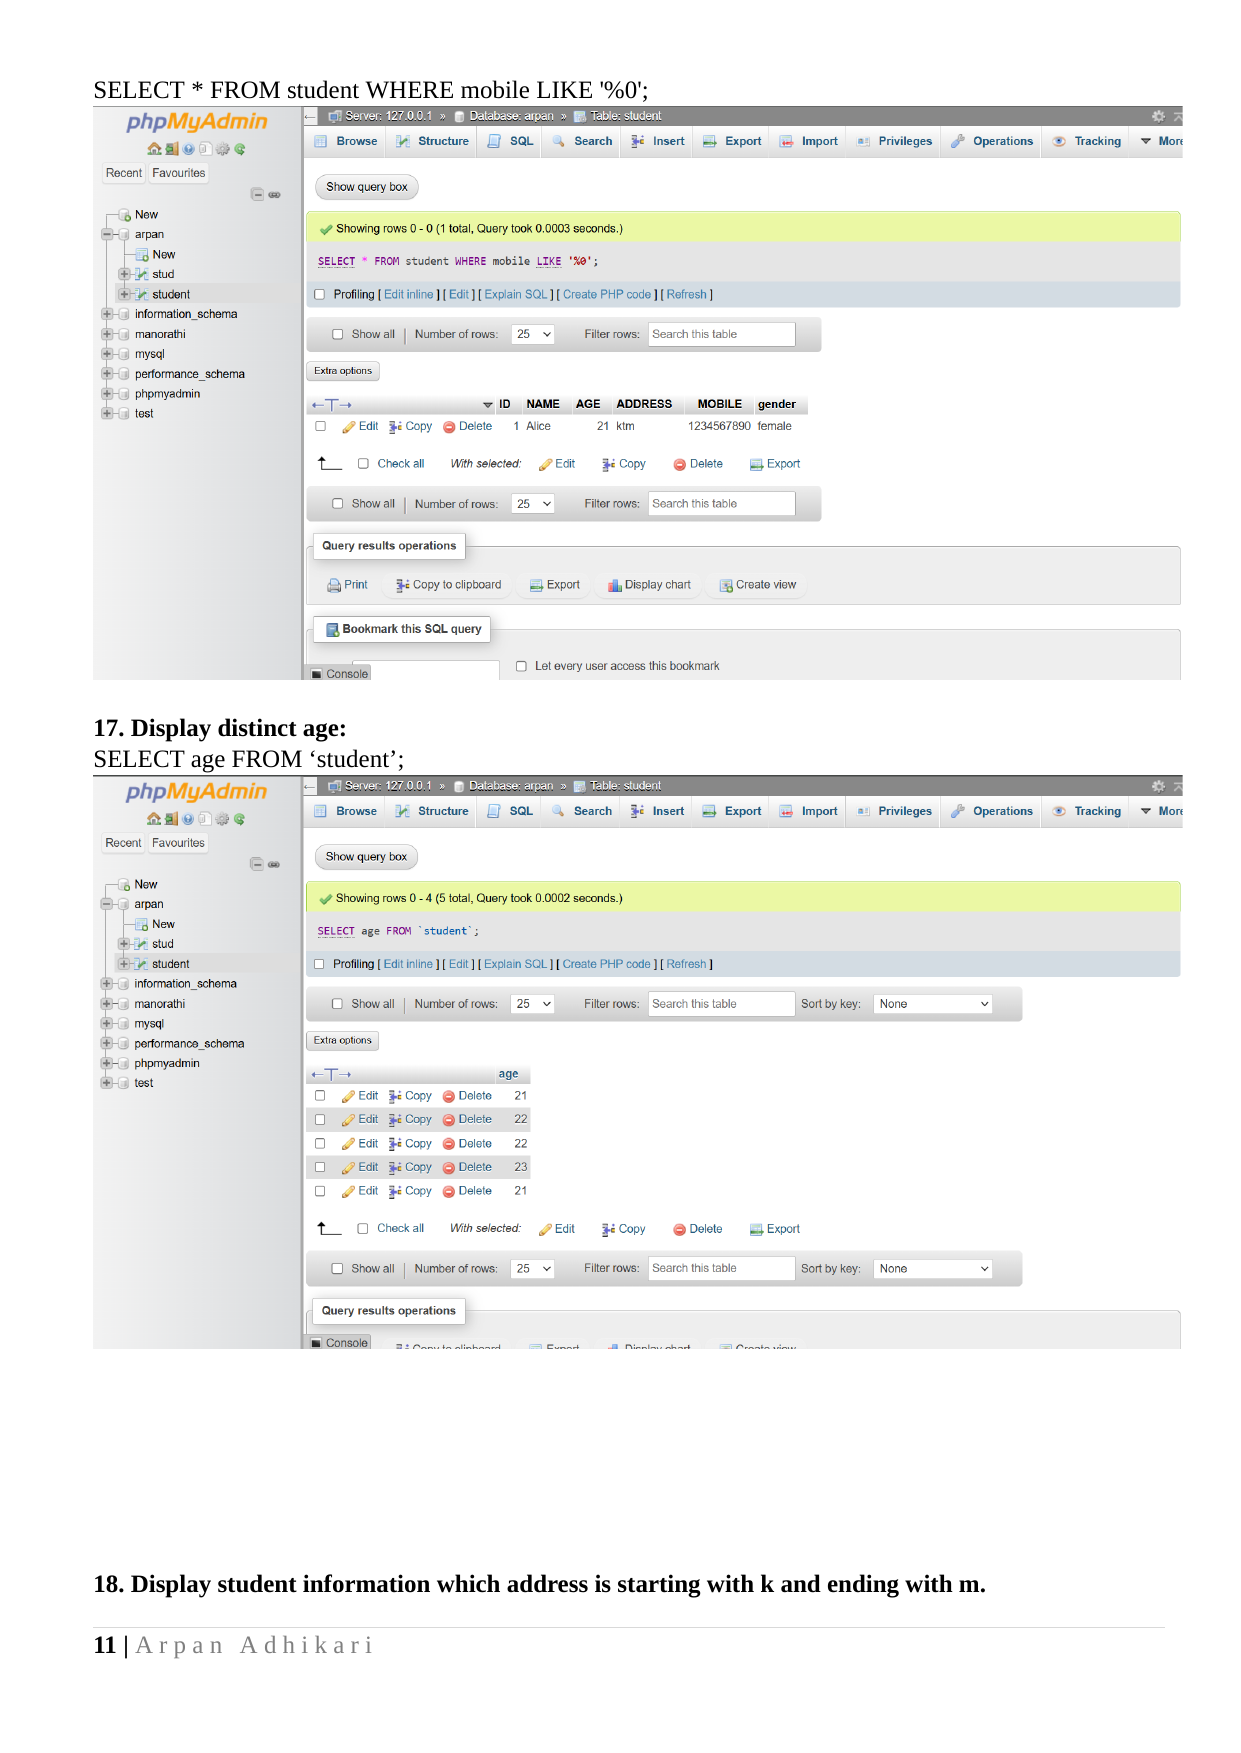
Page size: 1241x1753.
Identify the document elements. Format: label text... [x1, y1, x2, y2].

list Display distinct age: [93, 713, 1165, 742]
text SELECT * FROM student WHERE mobile LIKE '%0'; [93, 75, 1165, 104]
text 18. Display student information which address is starting with k and ending with m. [93, 1569, 1165, 1597]
picture [93, 775, 1183, 1349]
picture [93, 106, 1183, 680]
text SELECT age FROM ‘student’; [93, 744, 1165, 773]
